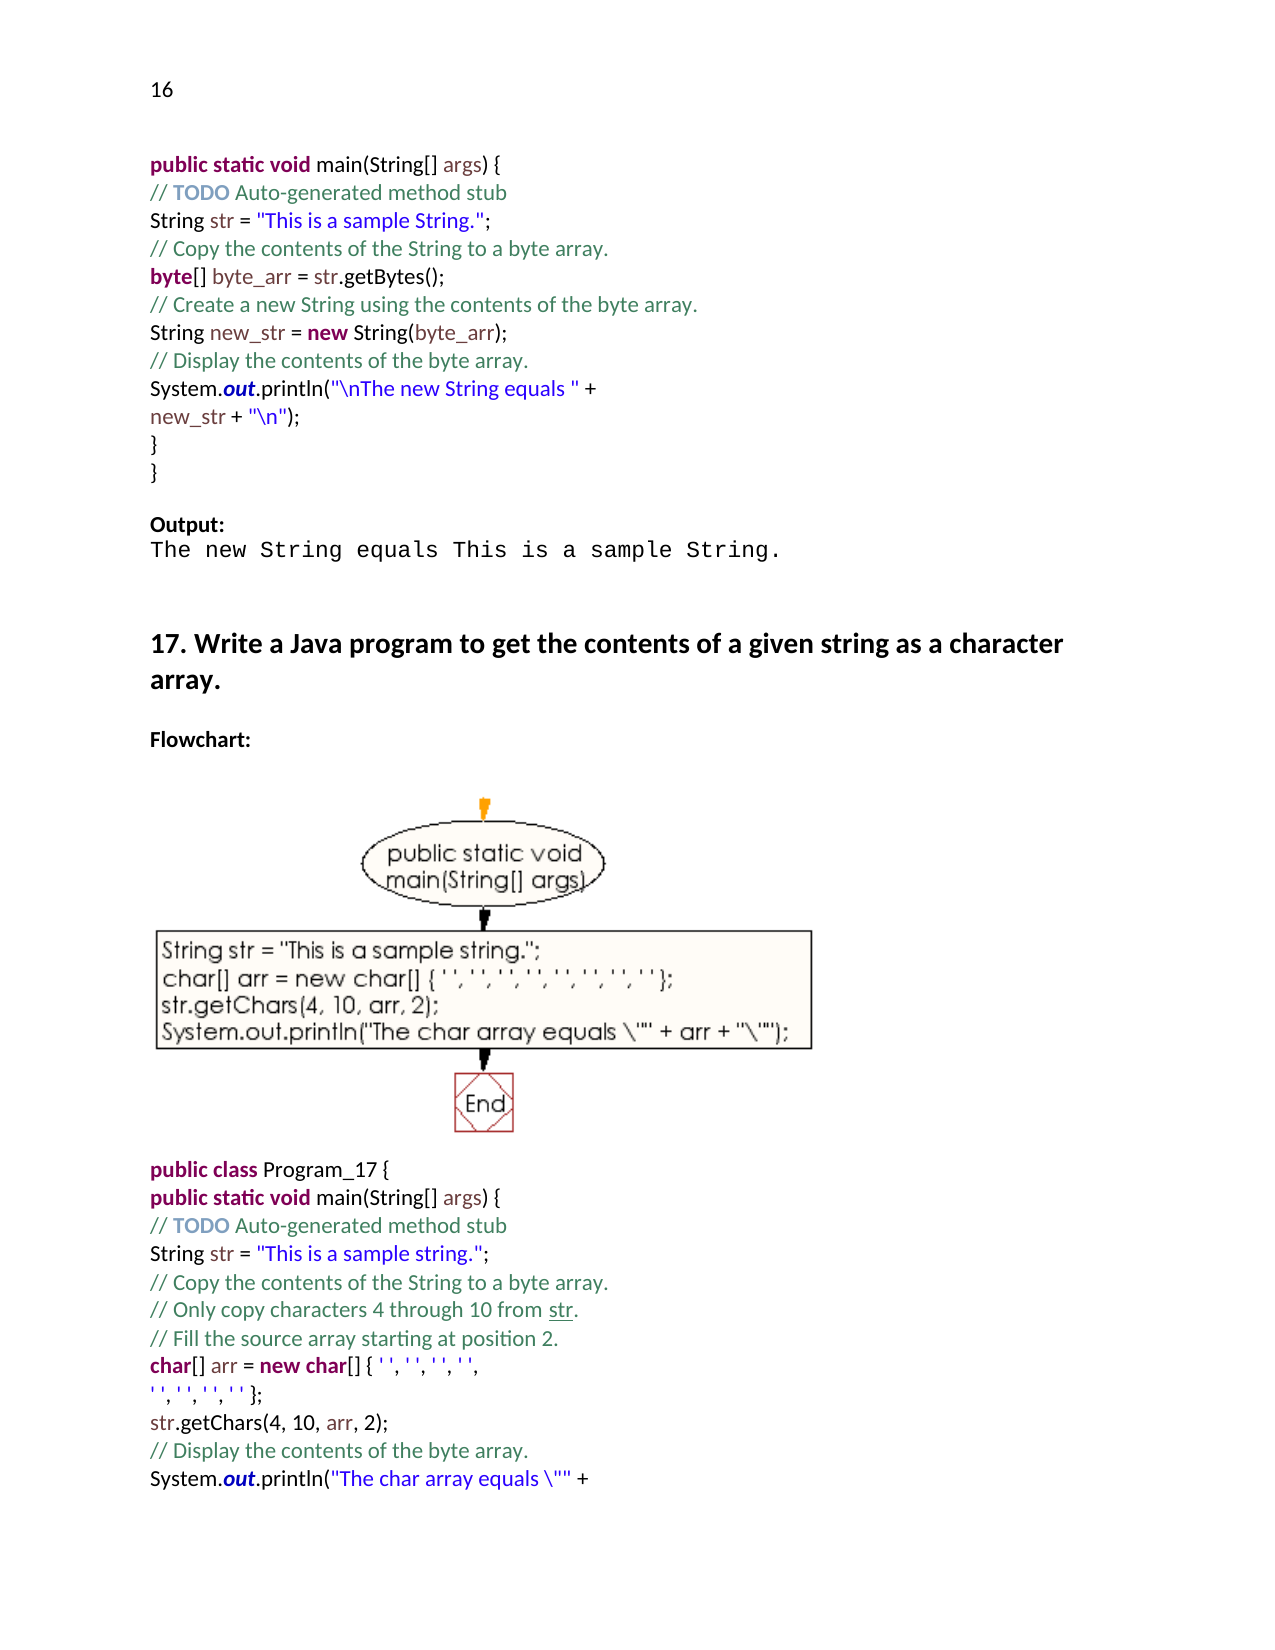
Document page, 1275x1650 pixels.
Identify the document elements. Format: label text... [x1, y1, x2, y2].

text System.out.println("The char array equals \"" + [150, 1464, 1125, 1492]
text public static void main(String[] args) { [150, 1183, 1125, 1212]
text public static void main(String[] args) { [150, 150, 1125, 178]
text String new_str = new String(byte_arr); [150, 318, 1125, 346]
text // Display the contents of the byte array. [150, 346, 1125, 374]
text ' ', ' ', ' ', ' ' }; [150, 1380, 1125, 1408]
text } [150, 430, 1125, 458]
text String str = "This is a sample string."; [150, 1239, 1125, 1268]
text } [150, 458, 1125, 486]
text The new String equals This is a sample String. [150, 538, 1125, 564]
text // Copy the contents of the String to a byte array. [150, 234, 1125, 262]
text // Copy the contents of the String to a byte array. [150, 1268, 1125, 1296]
text // Only copy characters 4 through 10 from str. [150, 1296, 1125, 1324]
picture [150, 752, 814, 1156]
text Output: [150, 510, 1125, 538]
text System.out.println("\nThe new String equals " + [150, 374, 1125, 402]
text new_str + "\n"); [150, 402, 1125, 430]
text // TODO Auto-generated method stub [150, 1212, 1125, 1239]
text Flowchart: [150, 725, 1125, 753]
text // Create a new String using the contents of the byte array. [150, 290, 1125, 318]
text byte[] byte_arr = str.getBytes(); [150, 262, 1125, 290]
text // Display the contents of the byte array. [150, 1436, 1125, 1464]
text public class Program_17 { [150, 1156, 1125, 1183]
text 17. Write a Java program to get the contents of a given string as a character array. [221, 625, 1125, 697]
text String str = "This is a sample String."; [150, 206, 1125, 234]
text // Fill the source array starting at position 2. [150, 1324, 1125, 1352]
text char[] arr = new char[] { ' ', ' ', ' ', ' ', [150, 1352, 1125, 1380]
text str.getChars(4, 10, arr, 2); [150, 1408, 1125, 1436]
text // TODO Auto-generated method stub [150, 178, 1125, 206]
